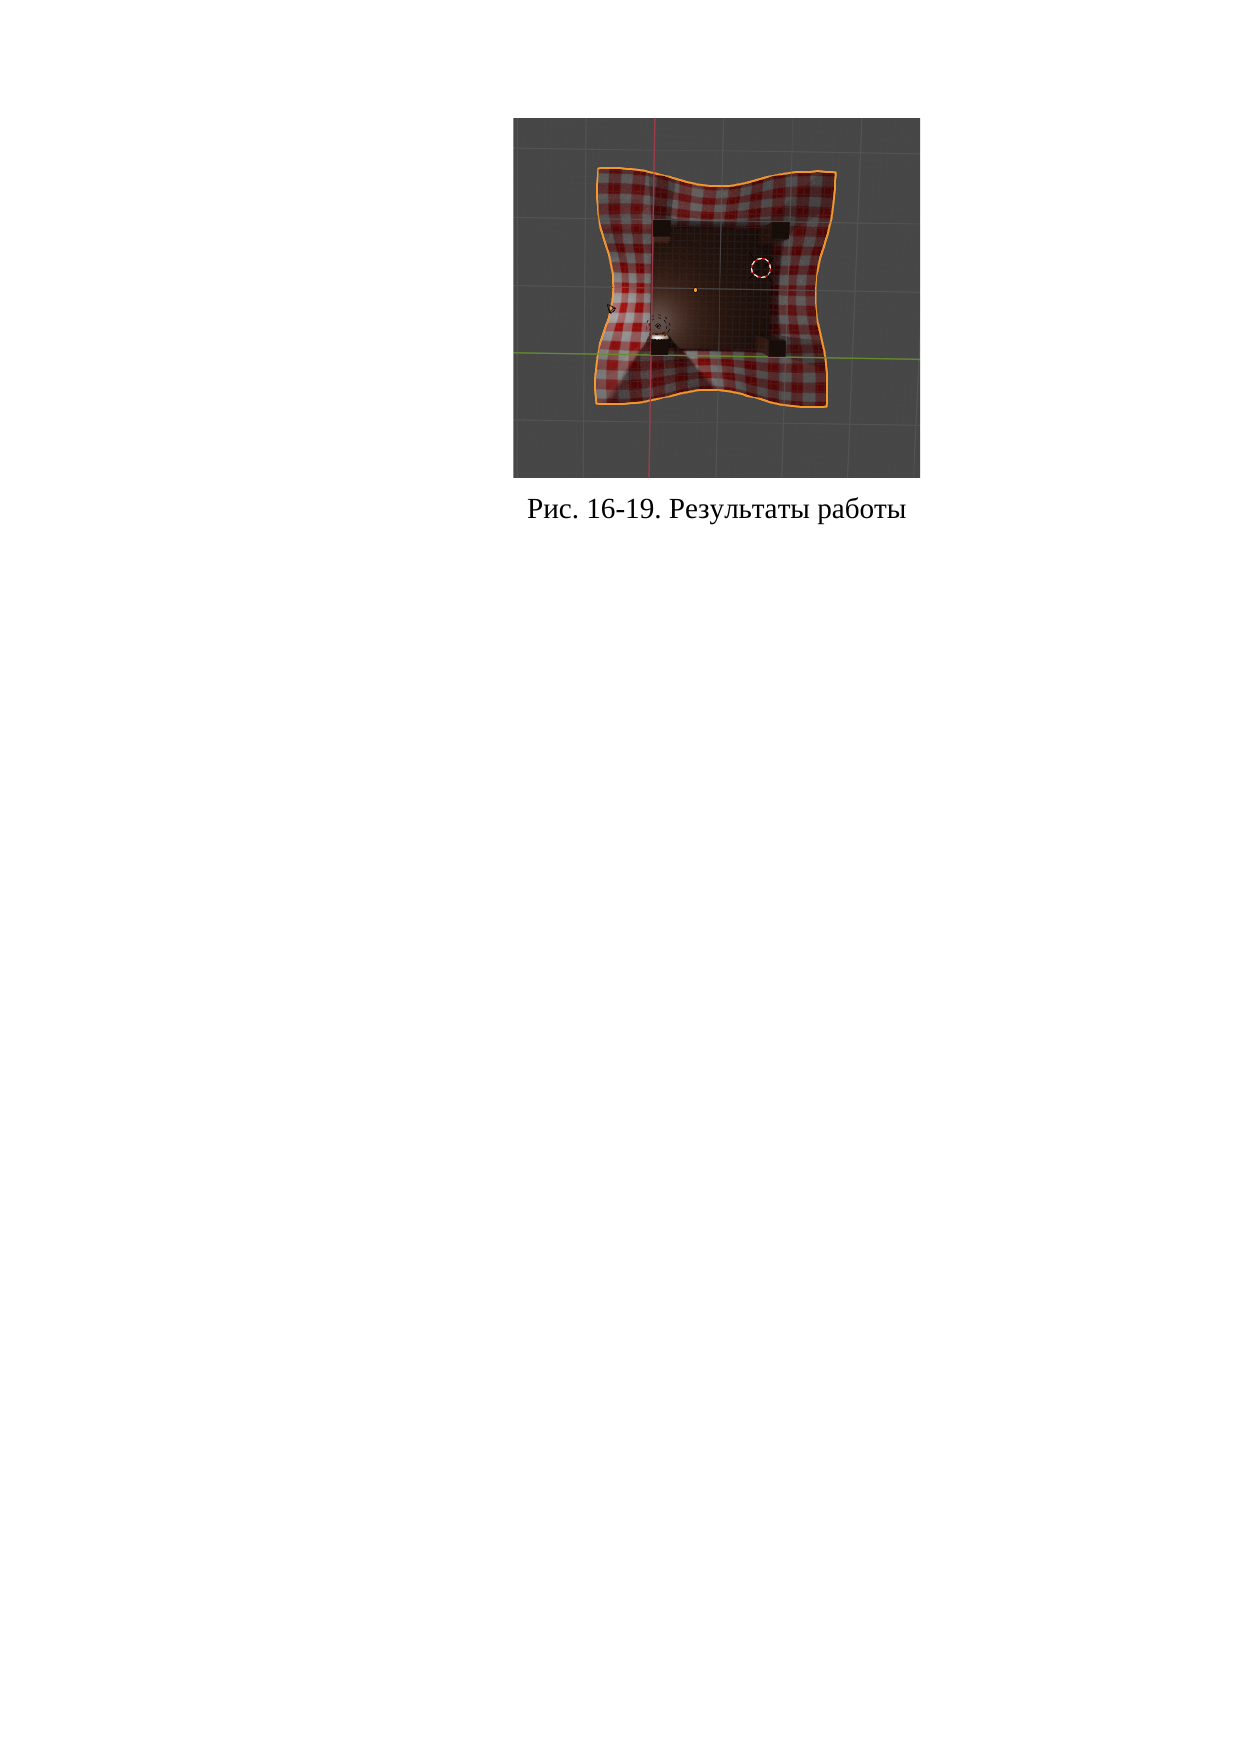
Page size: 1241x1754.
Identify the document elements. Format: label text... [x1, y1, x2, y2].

picture [513, 118, 921, 478]
list Рис. 16-19. Результаты работы [252, 491, 1181, 525]
